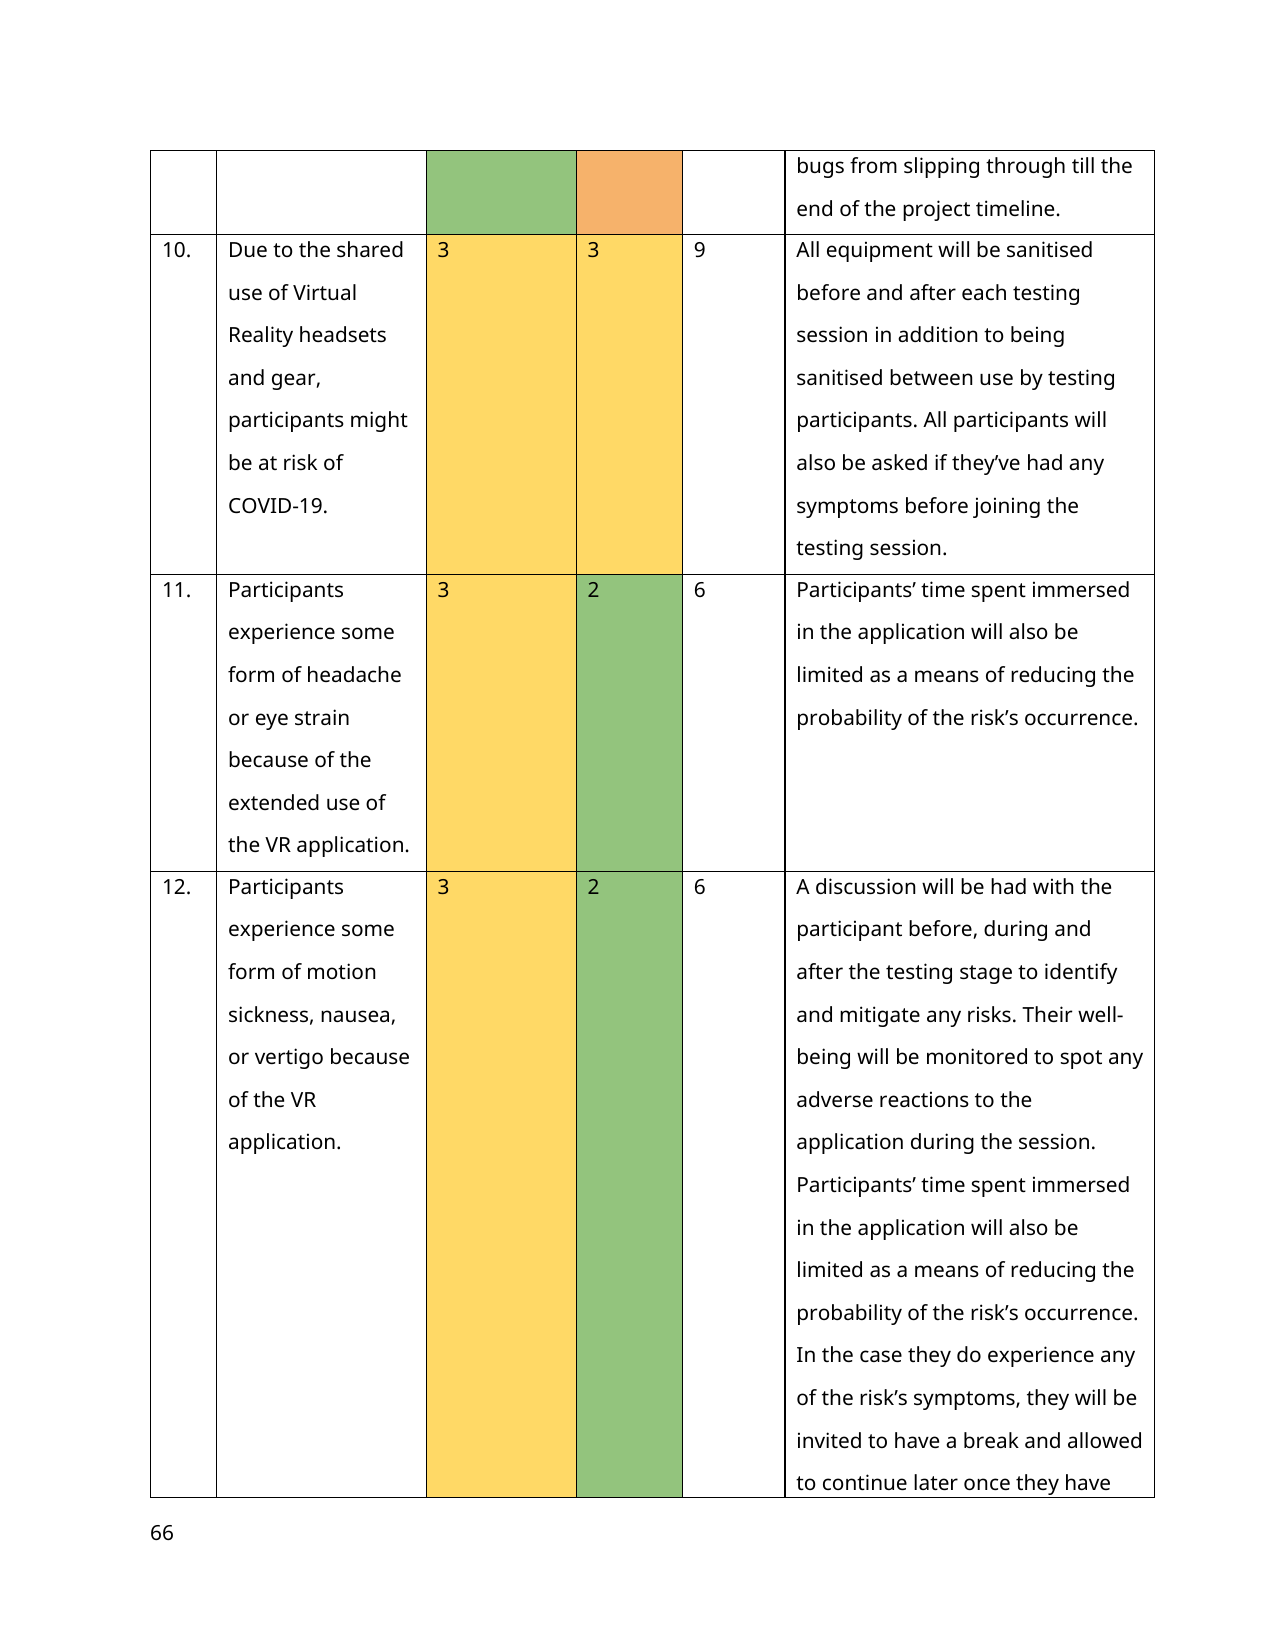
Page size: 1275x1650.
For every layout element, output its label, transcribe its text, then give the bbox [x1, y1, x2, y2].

table_cell 10. [151, 235, 216, 574]
table_cell 2 [427, 151, 576, 234]
table_cell Participants’ time spent immersed in the application will also be limited as a means of reducing the probability of the risk’s occurrence. [786, 575, 1154, 871]
table_cell 6 [683, 575, 784, 871]
table_cell 9 [683, 235, 784, 574]
table_cell 6 [683, 872, 784, 1497]
table_cell 3 [577, 235, 682, 574]
table_cell 12. [151, 872, 216, 1497]
table_cell All equipment will be sanitised before and after each testing session in addition to being sanitised between use by testing participants. All participants will also be asked if they’ve had any symptoms before joining the testing session. [786, 235, 1154, 574]
table_cell Participants experience some form of headache or eye strain because of the extended use of the VR application. [217, 575, 426, 871]
table_cell 8 [683, 151, 784, 234]
table_cell 3 [427, 235, 576, 574]
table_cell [217, 151, 426, 234]
table_cell 11. [151, 575, 216, 871]
table_cell 3 [427, 872, 576, 1497]
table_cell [217, 872, 426, 1497]
table_cell 9. [151, 151, 216, 234]
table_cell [786, 151, 1154, 234]
table_cell 3 [427, 575, 576, 871]
table_cell Due to the shared use of Virtual Reality headsets and gear, participants might be at risk of COVID-19. [217, 235, 426, 574]
table_cell 2 [577, 872, 682, 1497]
table_cell 2 [577, 575, 682, 871]
table_cell 4 [577, 151, 682, 234]
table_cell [786, 872, 1154, 1497]
